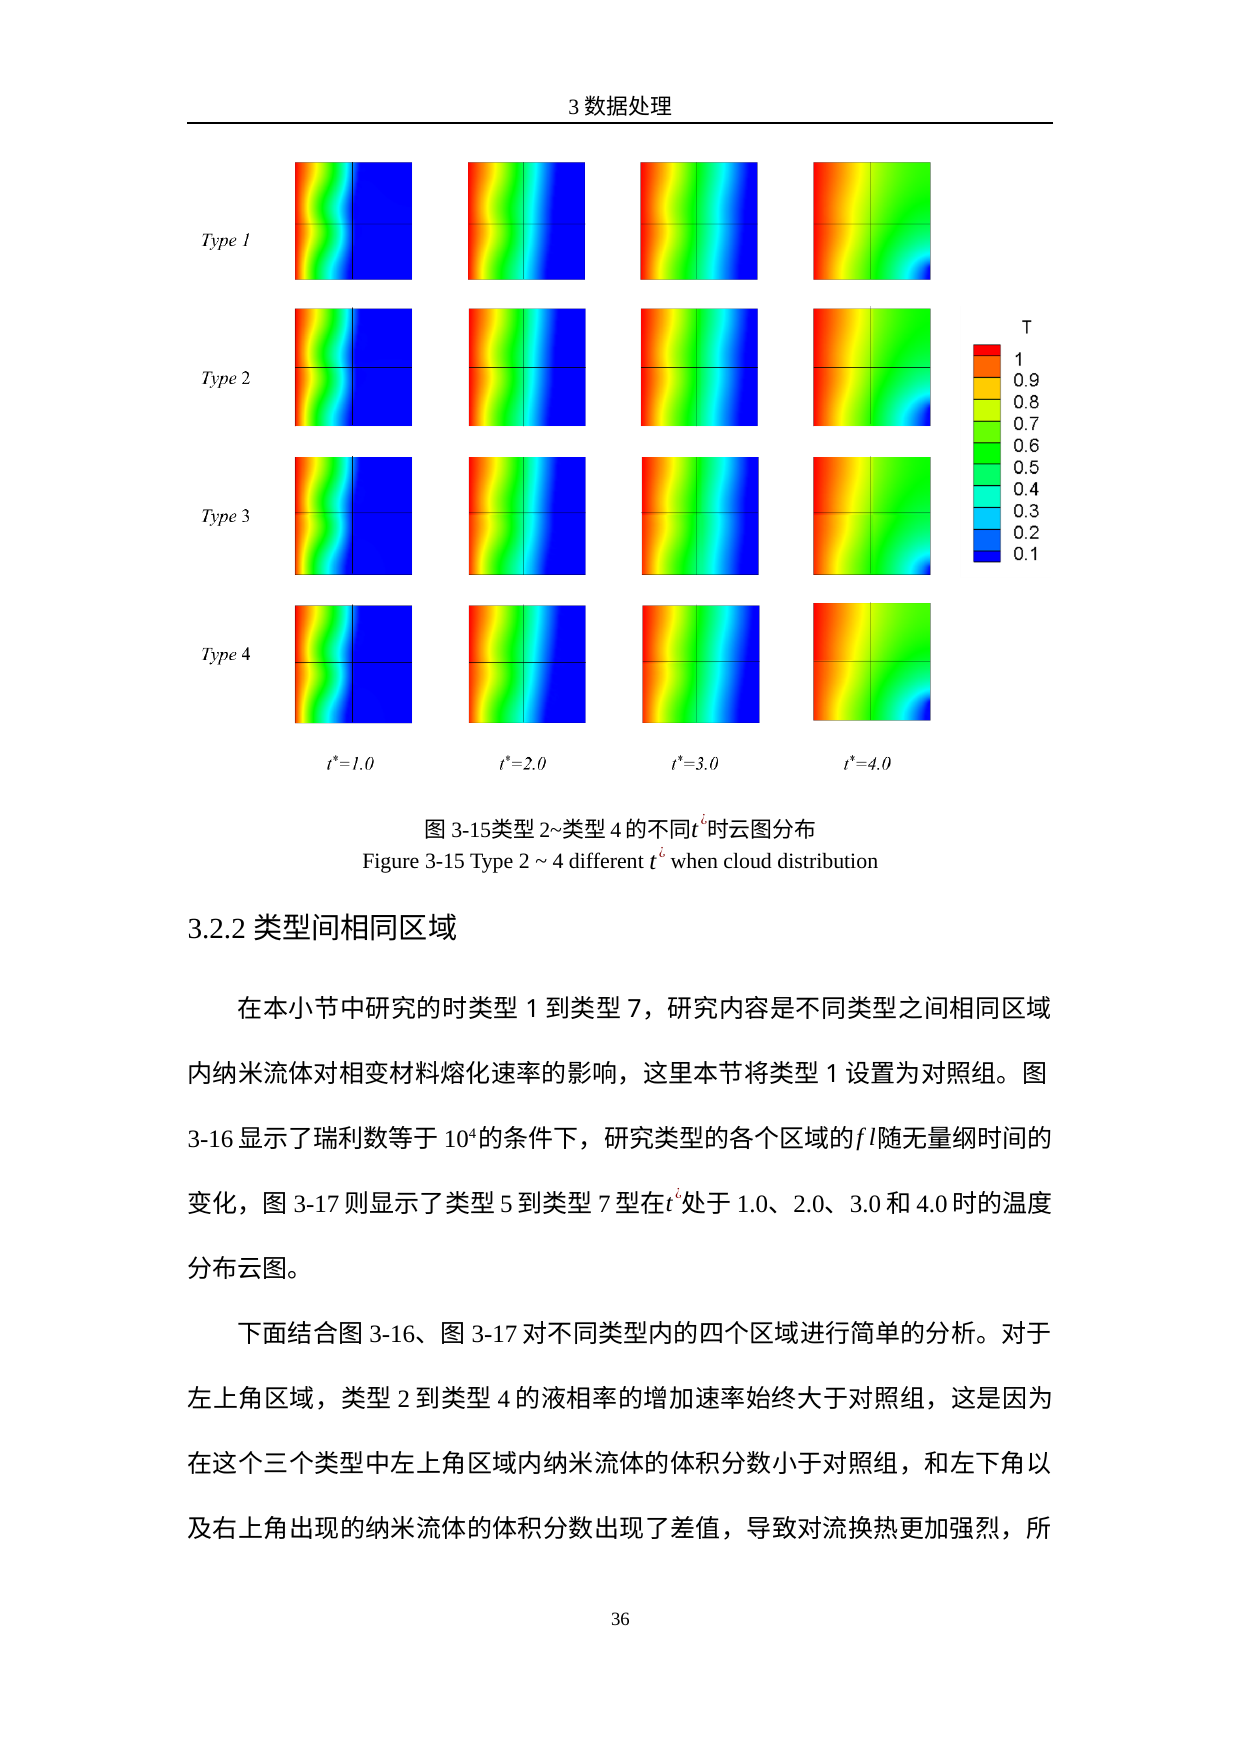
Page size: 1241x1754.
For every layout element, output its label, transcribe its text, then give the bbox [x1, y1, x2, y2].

subtitle 类型间相同区域 [187, 893, 1053, 958]
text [187, 1299, 1053, 1559]
picture [189, 162, 1052, 785]
